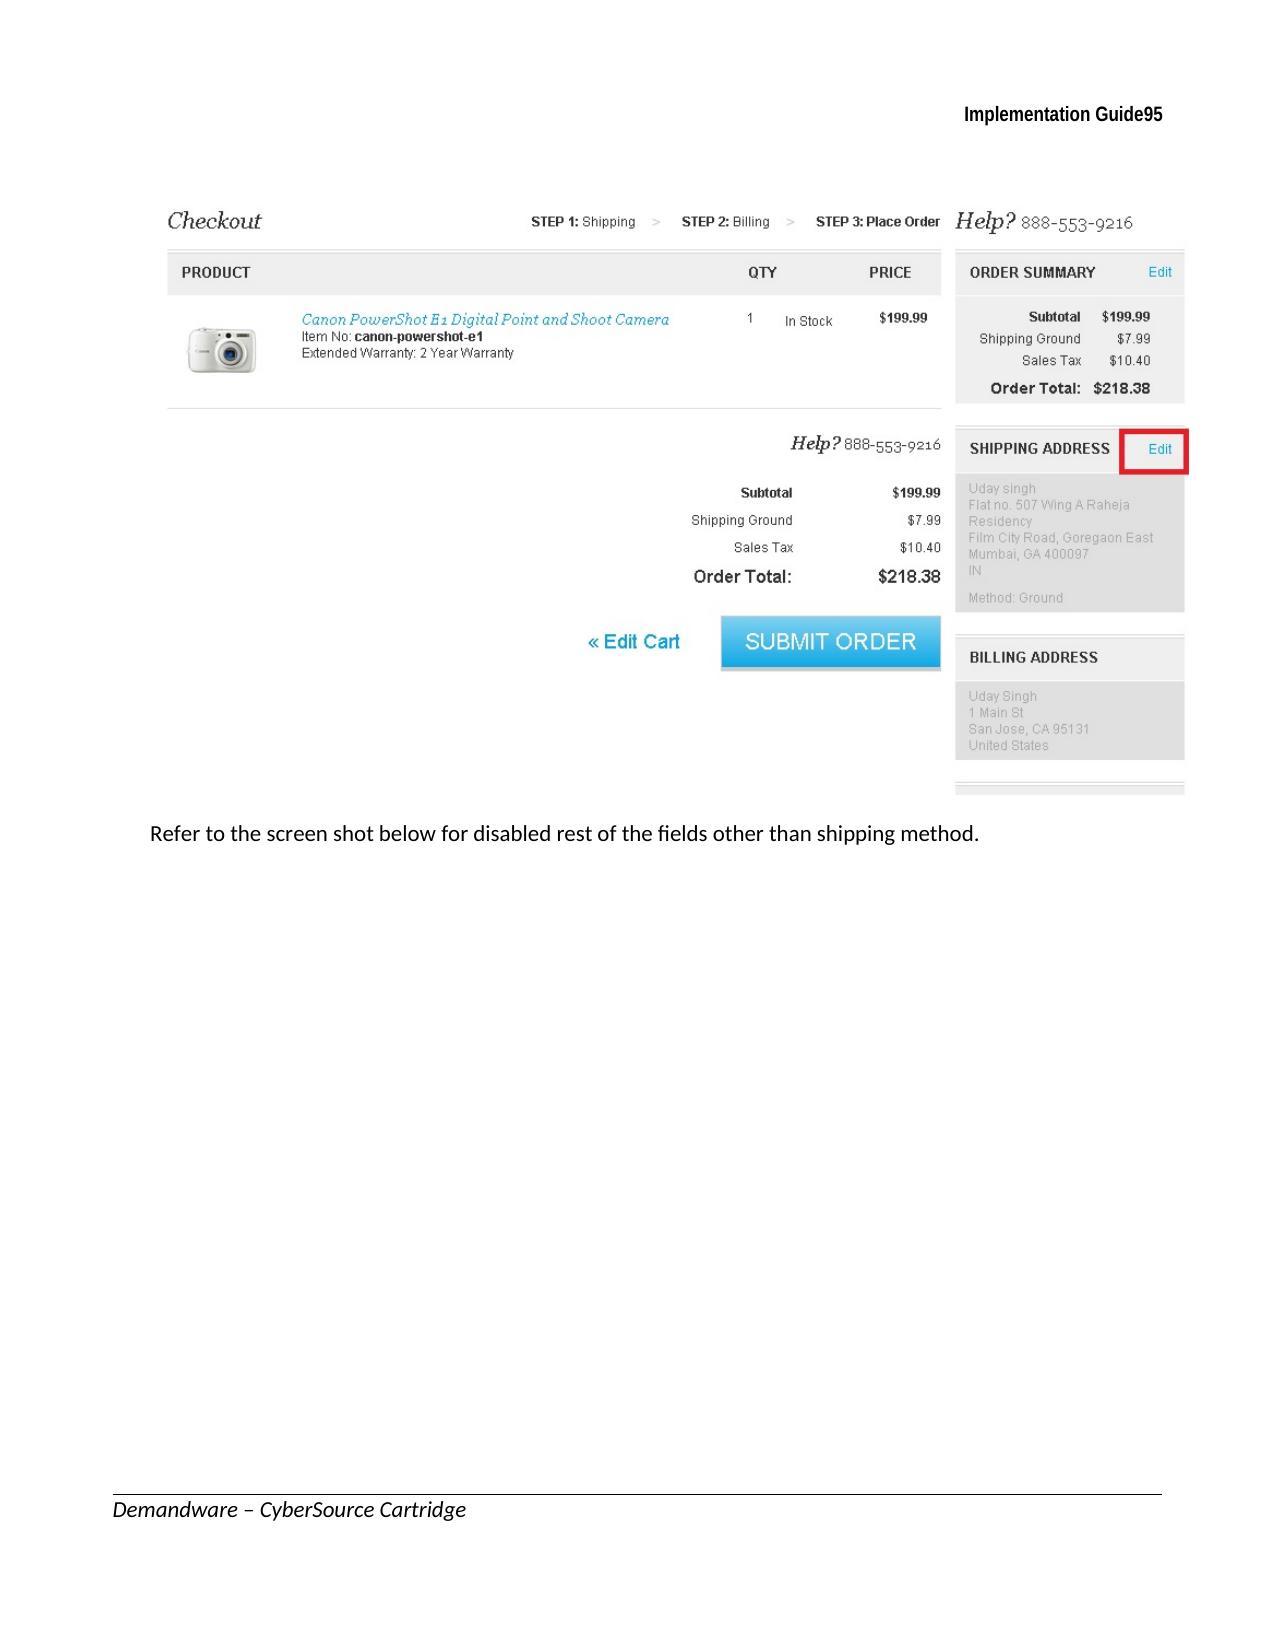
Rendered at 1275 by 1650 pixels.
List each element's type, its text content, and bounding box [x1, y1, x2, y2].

text Refer to the screen shot below for disabled rest of the fields other than shipping method. [150, 819, 1162, 847]
picture [150, 198, 1200, 795]
